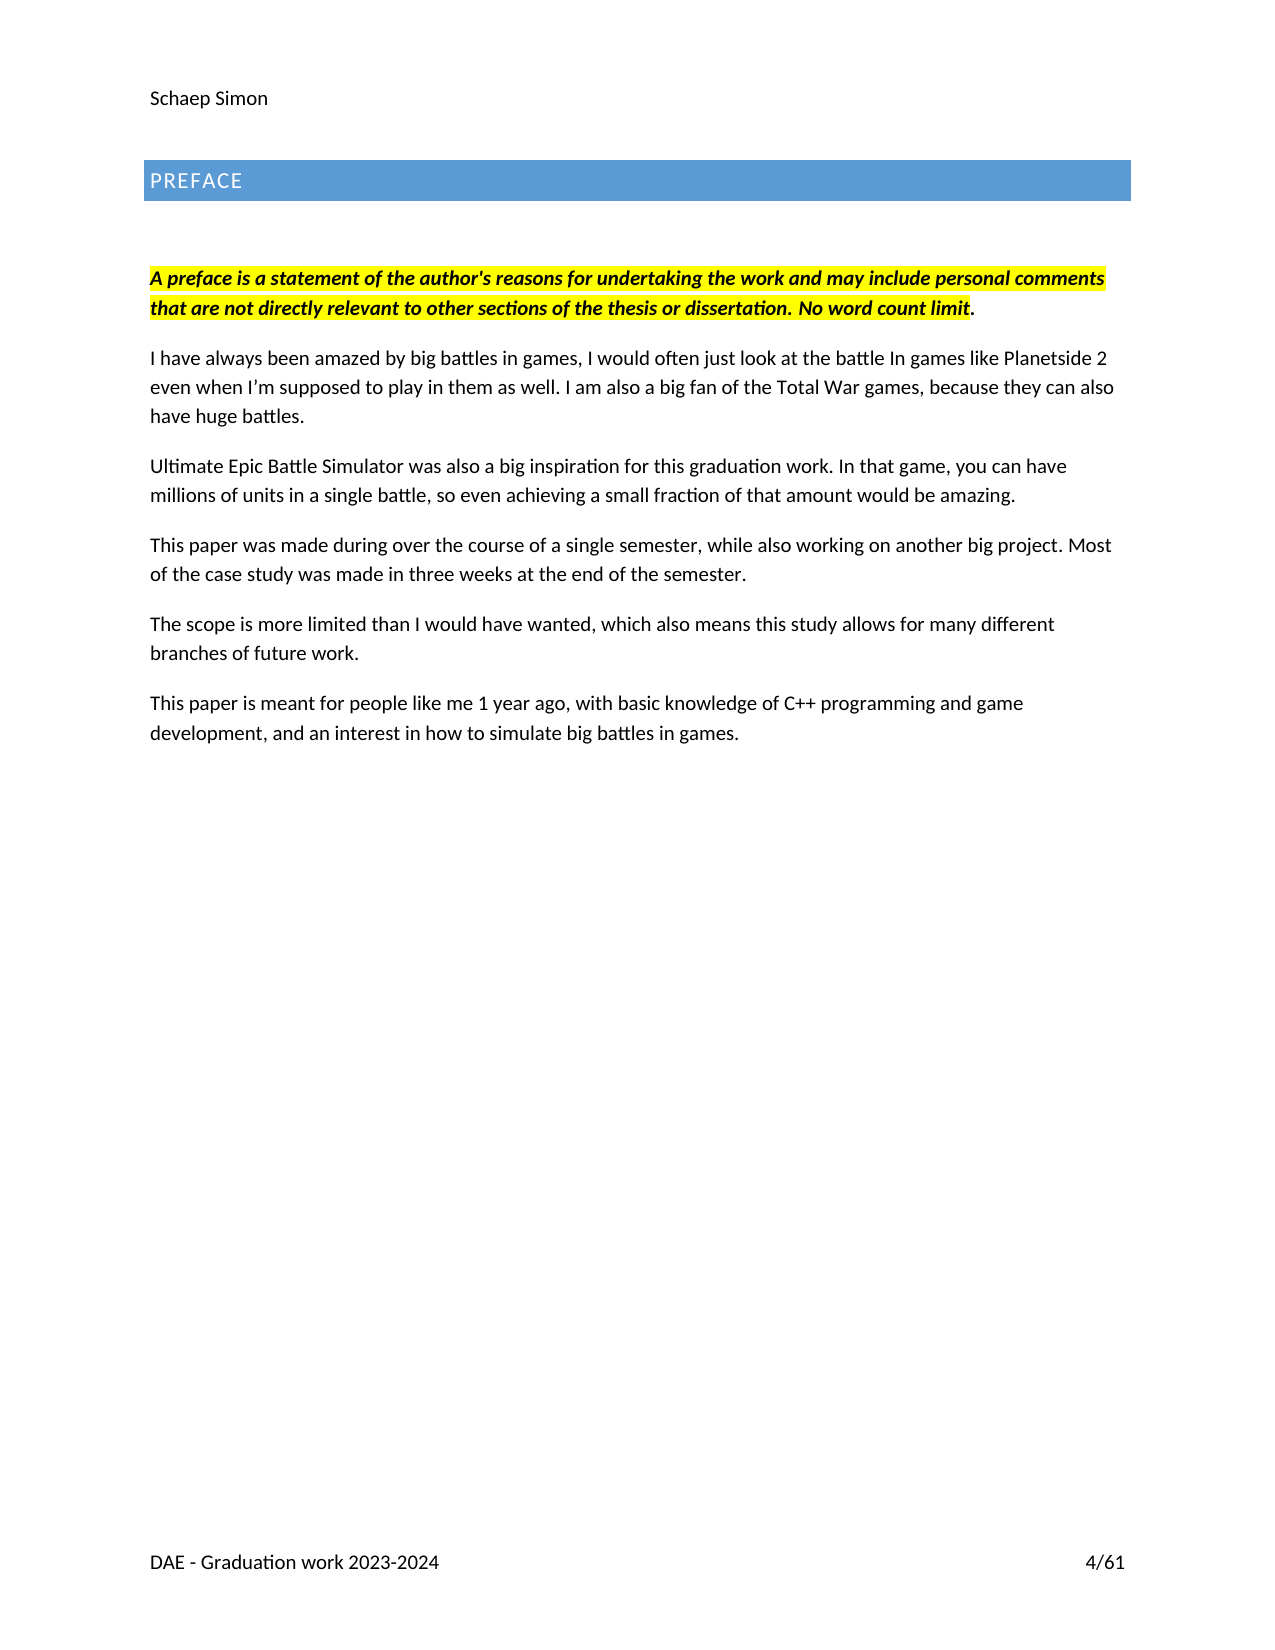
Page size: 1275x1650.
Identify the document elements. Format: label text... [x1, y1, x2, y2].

text Ultimate Epic Battle Simulator was also a big inspiration for this graduation work. In that game, you can have millions of units in a single battle, so even achieving a small fraction of that amount would be amazing. [150, 453, 1125, 508]
text This paper was made during over the course of a single semester, while also working on another big project. Most of the case study was made in three weeks at the end of the semester. [150, 532, 1125, 587]
text The scope is more limited than I would have wanted, which also means this study allows for many different branches of future work. [150, 611, 1125, 666]
text A preface is a statement of the author's reasons for undertaking the work and may include personal comments that are not directly relevant to other sections of the thesis or dissertation. No word count limit. [150, 266, 1125, 320]
text This paper is meant for people like me 1 year ago, with basic knowledge of C++ programming and game development, and an interest in how to simulate big battles in games. [150, 691, 1125, 745]
text I have always been amazed by big battles in games, I would often just look at the battle In games like Planetside 2 even when I’m supposed to play in them as well. I am also a big fan of the Total War games, because they can also have huge battles. [150, 345, 1125, 428]
subtitle Preface [150, 167, 1125, 195]
